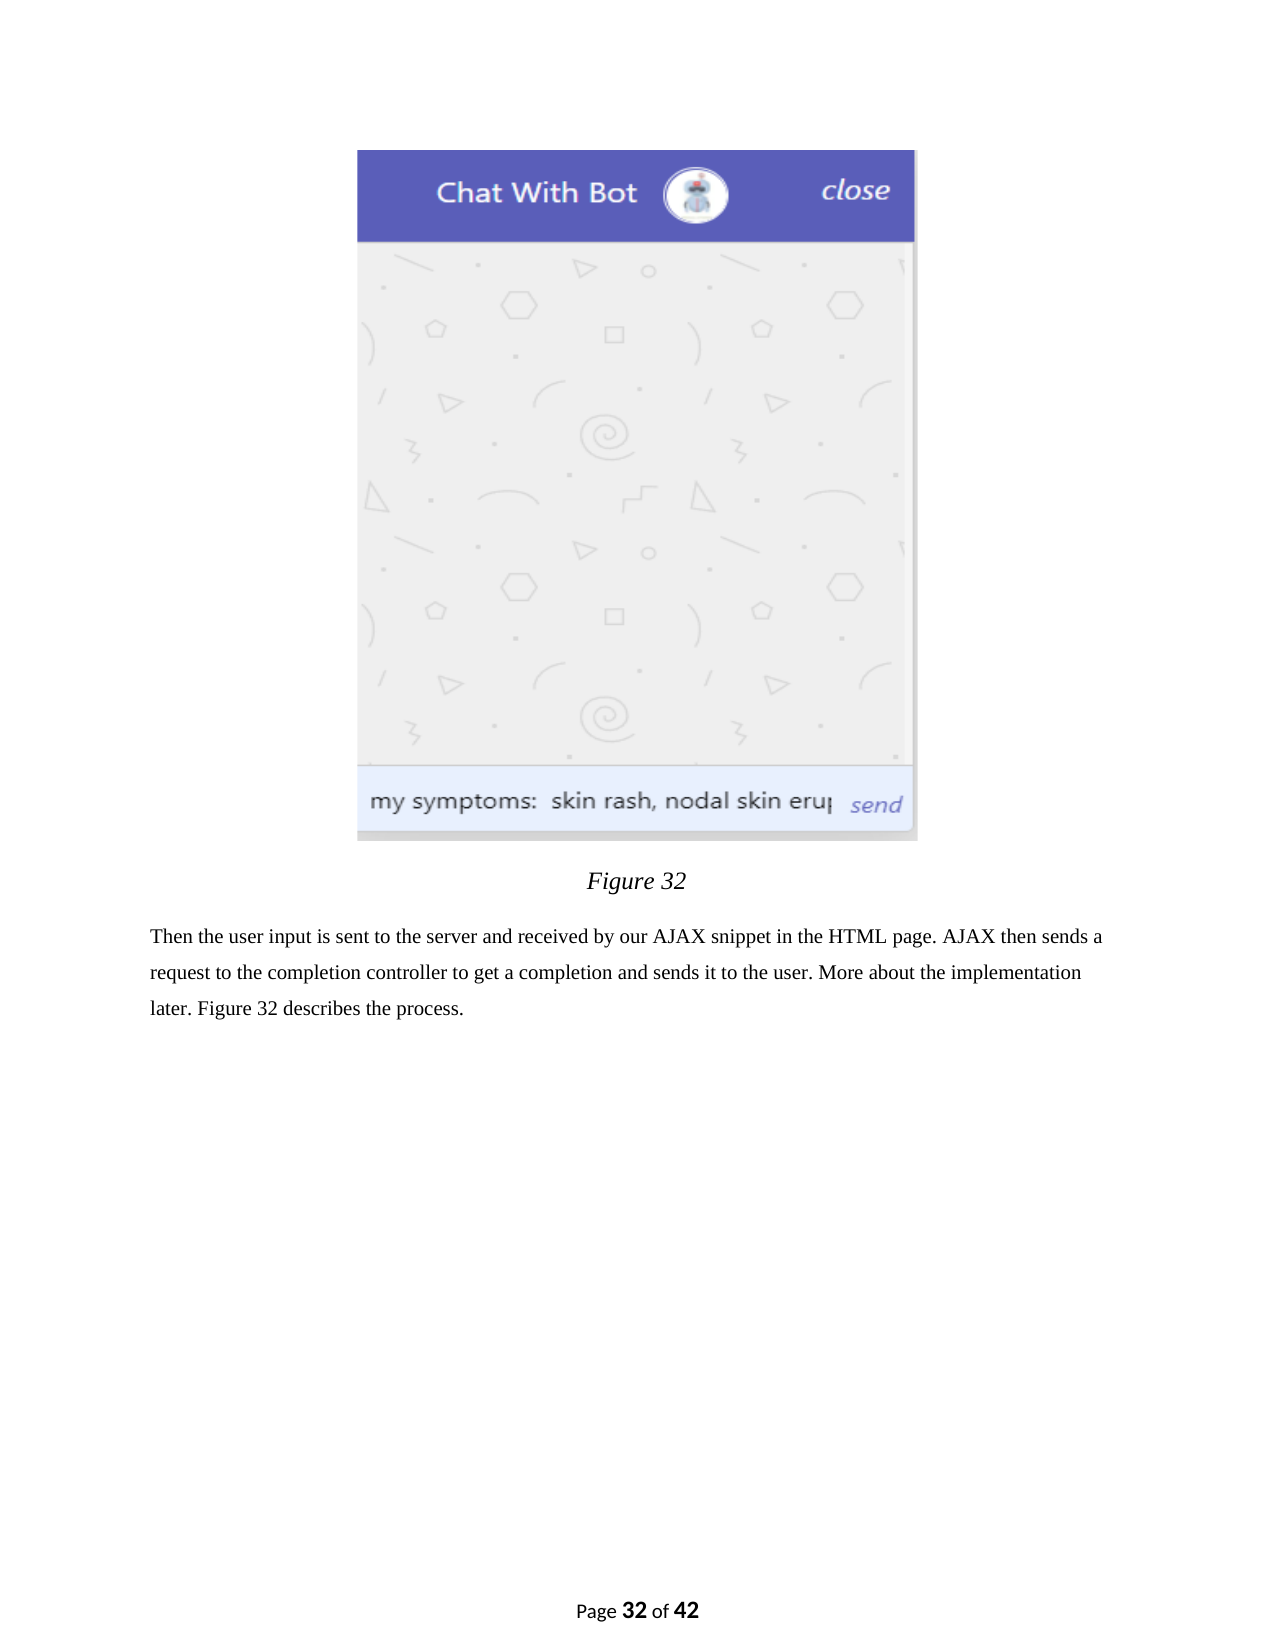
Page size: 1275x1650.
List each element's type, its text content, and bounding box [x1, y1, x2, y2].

text Figure 32 [150, 866, 1125, 894]
picture [357, 150, 918, 841]
text Then the user input is sent to the server and received by our AJAX snippet in the HTML page. AJAX then sends a request to the completion controller to get a completion and sends it to the user. More about the implementation later. Figure 32 describes the process. [150, 924, 1125, 1020]
